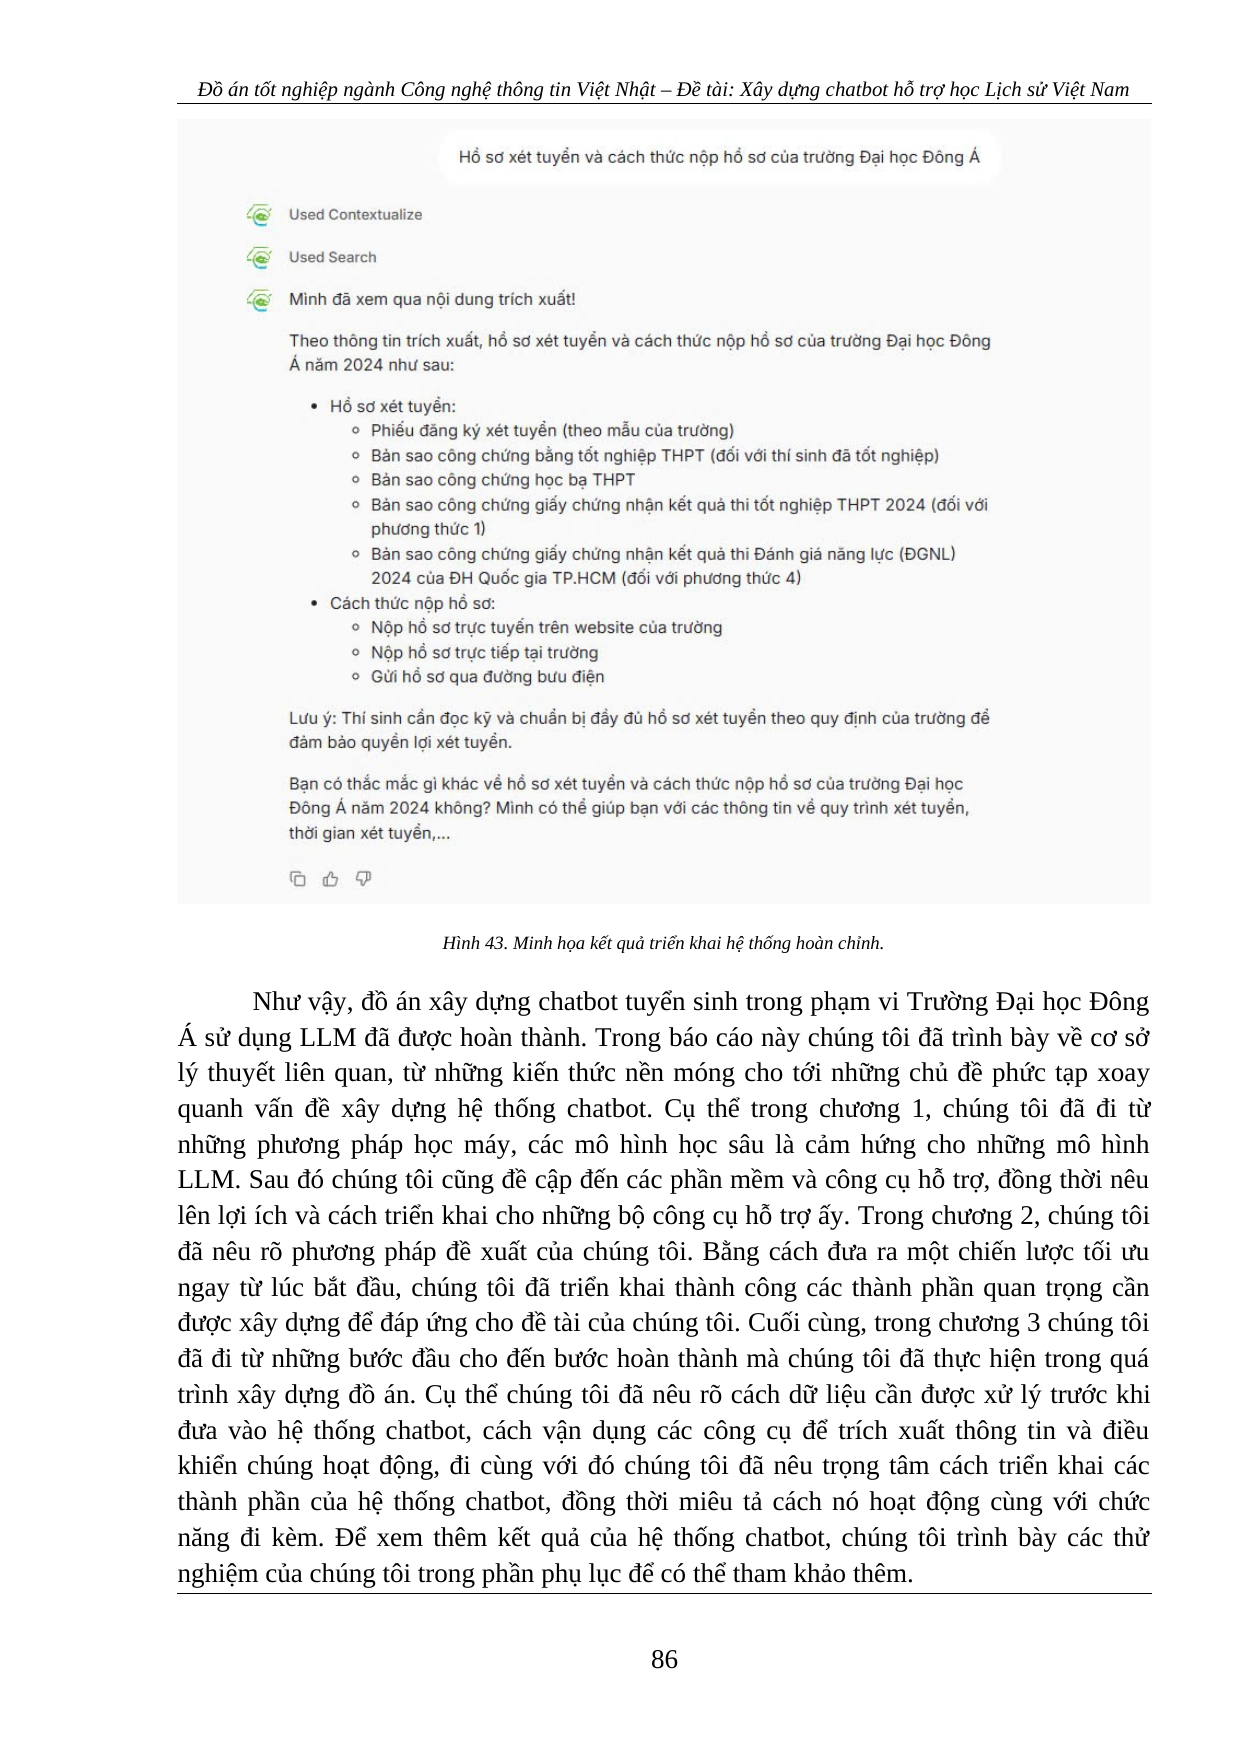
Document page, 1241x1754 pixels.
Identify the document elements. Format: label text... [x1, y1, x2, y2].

picture [177, 119, 1152, 904]
text Như vậy, đồ án xây dựng chatbot tuyển sinh trong phạm vi Trường Đại học Đông Á sử dụng LLM đã được hoàn thành. Trong báo cáo này chúng tôi đã trình bày về cơ sở lý thuyết liên quan, từ những kiến thức nền móng cho tới những chủ đề phức tạp xoay quanh vấn đề xây dựng hệ thống chatbot. Cụ thể trong chương 1, chúng tôi đã đi từ những phương pháp học máy, các mô hình học sâu là cảm hứng cho những mô hình LLM. Sau đó chúng tôi cũng đề cập đến các phần mềm và công cụ hỗ trợ, đồng thời nêu lên lợi ích và cách triển khai cho những bộ công cụ hỗ trợ ấy. Trong chương 2, chúng tôi đã nêu rõ phương pháp đề xuất của chúng tôi. Bằng cách đưa ra một chiến lược tối ưu ngay từ lúc bắt đầu, chúng tôi đã triển khai thành công các thành phần quan trọng cần được xây dựng để đáp ứng cho đề tài của chúng tôi. Cuối cùng, trong chương 3 chúng tôi đã đi từ những bước đầu cho đến bước hoàn thành mà chúng tôi đã thực hiện trong quá trình xây dựng đồ án. Cụ thể chúng tôi đã nêu rõ cách dữ liệu cần được xử lý trước khi đưa vào hệ thống chatbot, cách vận dụng các công cụ để trích xuất thông tin và điều khiển chúng hoạt động, đi cùng với đó chúng tôi đã nêu trọng tâm cách triển khai các thành phần của hệ thống chatbot, đồng thời miêu tả cách nó hoạt động cùng với chức năng đi kèm. Để xem thêm kết quả của hệ thống chatbot, chúng tôi trình bày các thử nghiệm của chúng tôi trong phần phụ lục để có thể tham khảo thêm. [177, 985, 1152, 1588]
